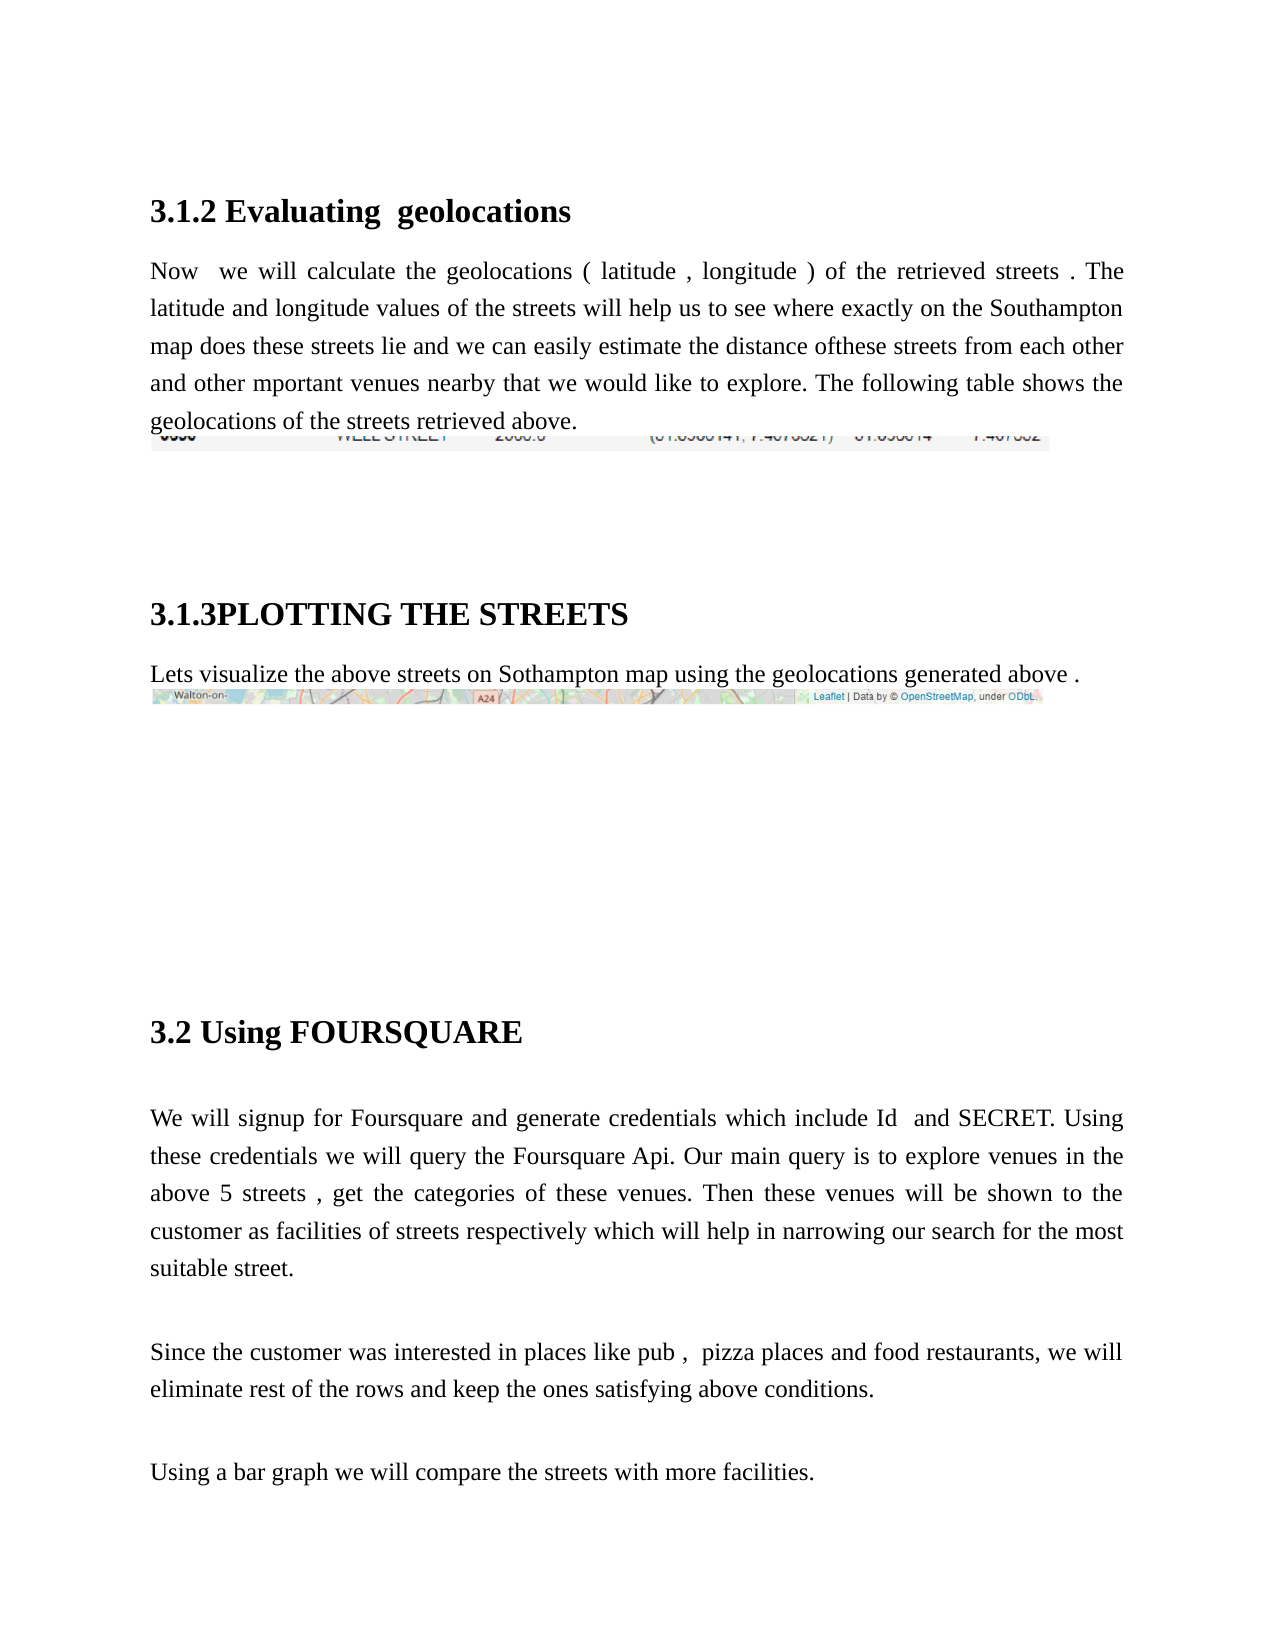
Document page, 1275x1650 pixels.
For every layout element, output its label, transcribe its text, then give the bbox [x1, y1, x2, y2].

text We will signup for Foursquare and generate credentials which include Id and SECRET. Using these credentials we will query the Foursquare Api. Our main query is to explore venues in the above 5 streets , get the categories of these venues. Then these venues will be shown to the customer as facilities of streets respectively which will help in narrowing our search for the most suitable street. [150, 1097, 1125, 1284]
text 3.1.2 Evaluating geolocations [150, 199, 1125, 228]
text Now we will calculate the geolocations ( latitude , longitude ) of the retrieved streets . The latitude and longitude values of the streets will help us to see where exactly on the Southampton map does these streets lie and we can easily estimate the distance ofthese streets from each other and other mportant venues nearby that we would like to explore. The following table shows the geolocations of the streets retrieved above. [150, 249, 1125, 437]
text Since the customer was interested in places like pub , pizza places and food restaurants, we will eliminate rest of the rows and keep the ones satisfying above conditions. [150, 1330, 1125, 1405]
text 3.1.3PLOTTING THE STREETS [150, 602, 1125, 631]
text Using a bar graph we will compare the streets with more facilities. [150, 1451, 1125, 1488]
text Lets visualize the above streets on Sothampton map using the geolocations generated above . [150, 652, 1125, 689]
text 3.2 Using FOURSQUARE [150, 1013, 1125, 1051]
